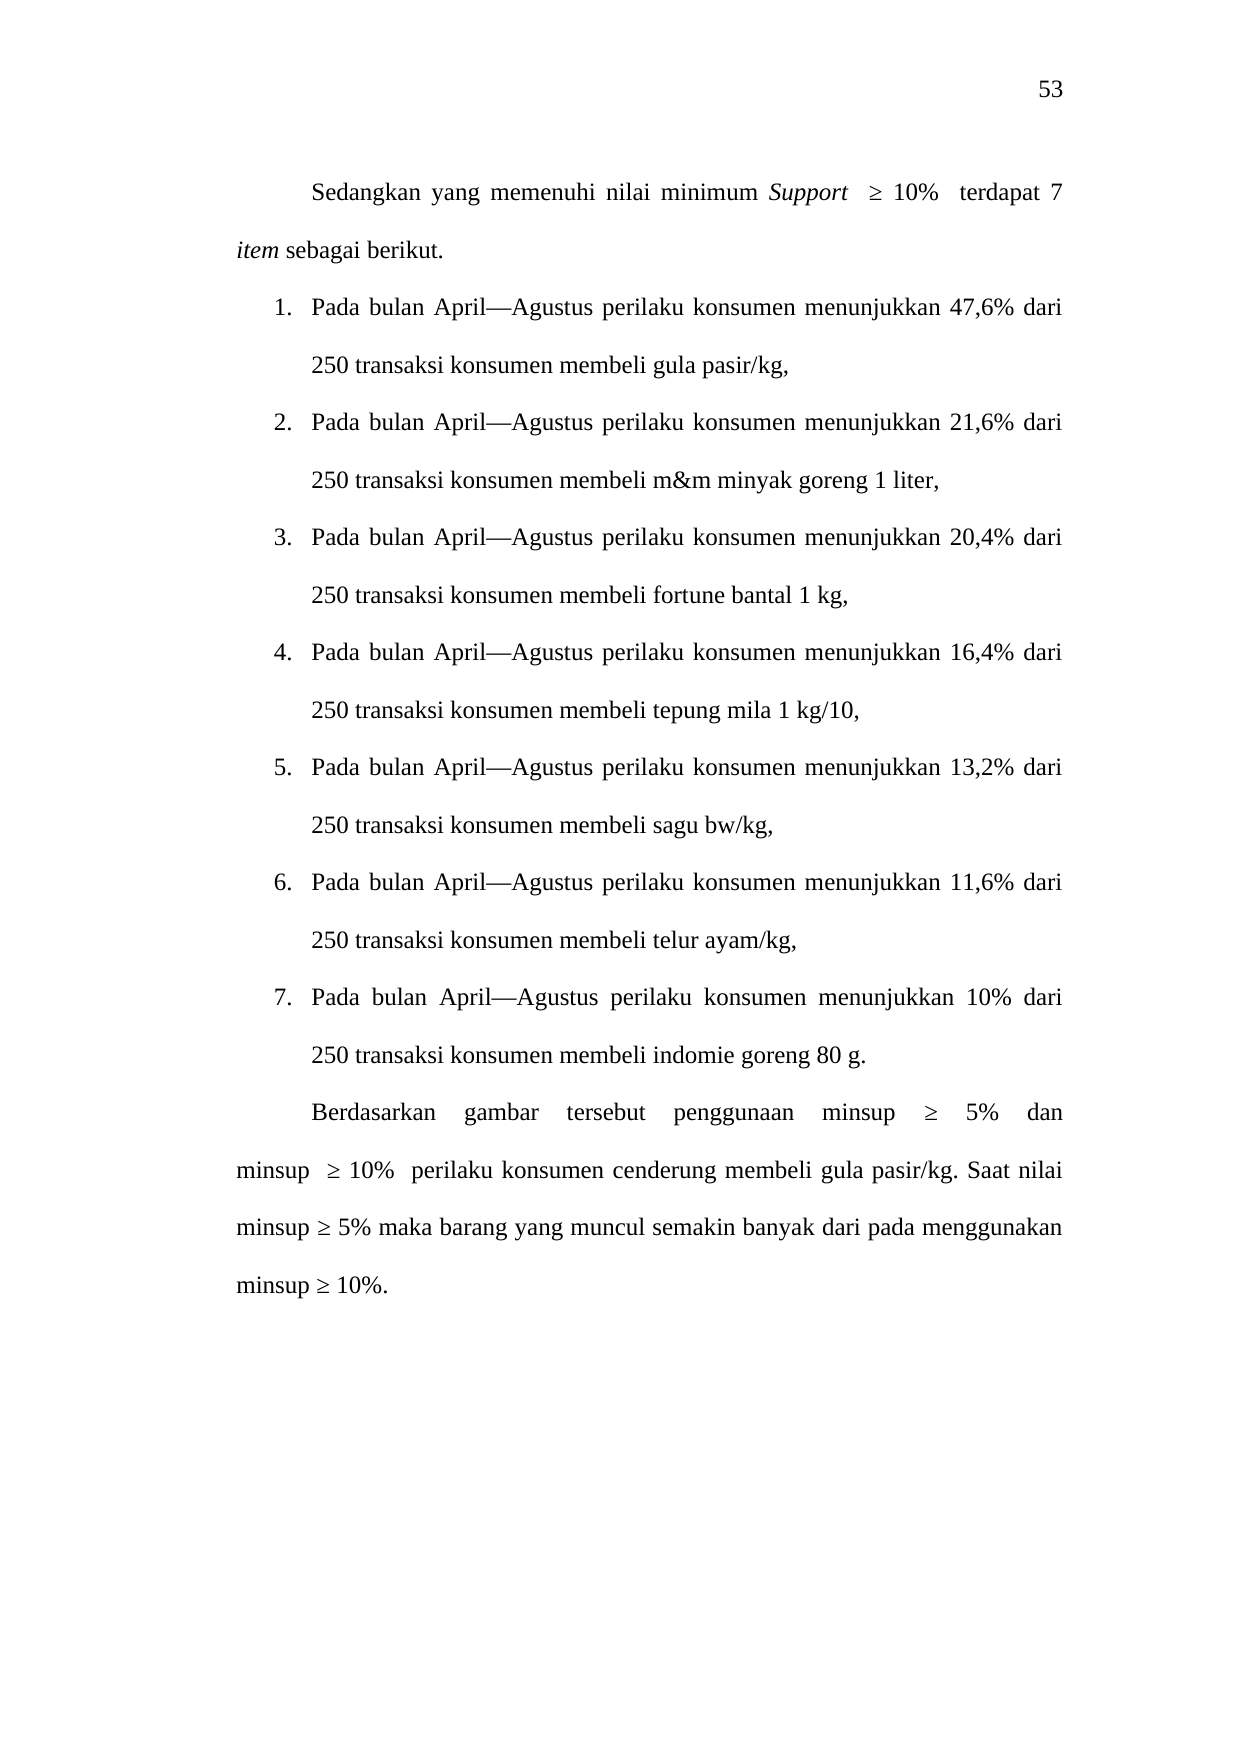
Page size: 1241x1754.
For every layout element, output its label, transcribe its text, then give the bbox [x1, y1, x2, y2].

list Pada bulan April—Agustus perilaku konsumen menunjukkan 16,4% dari 250 transaksi konsumen membeli tepung mila 1 kg/10, [274, 637, 1063, 723]
list Pada bulan April—Agustus perilaku konsumen menunjukkan 20,4% dari 250 transaksi konsumen membeli fortune bantal 1 kg, [274, 522, 1063, 608]
list Pada bulan April—Agustus perilaku konsumen menunjukkan 10% dari 250 transaksi konsumen membeli indomie goreng 80 g. [274, 982, 1063, 1068]
list Pada bulan April—Agustus perilaku konsumen menunjukkan 47,6% dari 250 transaksi konsumen membeli gula pasir/kg, [274, 292, 1063, 378]
text Berdasarkan gambar tersebut penggunaan minsup ≥ 5% dan minsup ≥ 10% perilaku konsumen cenderung membeli gula pasir/kg. Saat nilai minsup ≥ 5% maka barang yang muncul semakin banyak dari pada menggunakan minsup ≥ 10%. [236, 1097, 1063, 1298]
list Pada bulan April—Agustus perilaku konsumen menunjukkan 11,6% dari 250 transaksi konsumen membeli telur ayam/kg, [274, 867, 1063, 953]
list Pada bulan April—Agustus perilaku konsumen menunjukkan 13,2% dari 250 transaksi konsumen membeli sagu bw/kg, [274, 752, 1063, 838]
list Pada bulan April—Agustus perilaku konsumen menunjukkan 21,6% dari 250 transaksi konsumen membeli m&m minyak goreng 1 liter, [274, 407, 1063, 493]
text Sedangkan yang memenuhi nilai minimum Support ≥ 10% terdapat 7 item sebagai berikut. [236, 177, 1063, 263]
